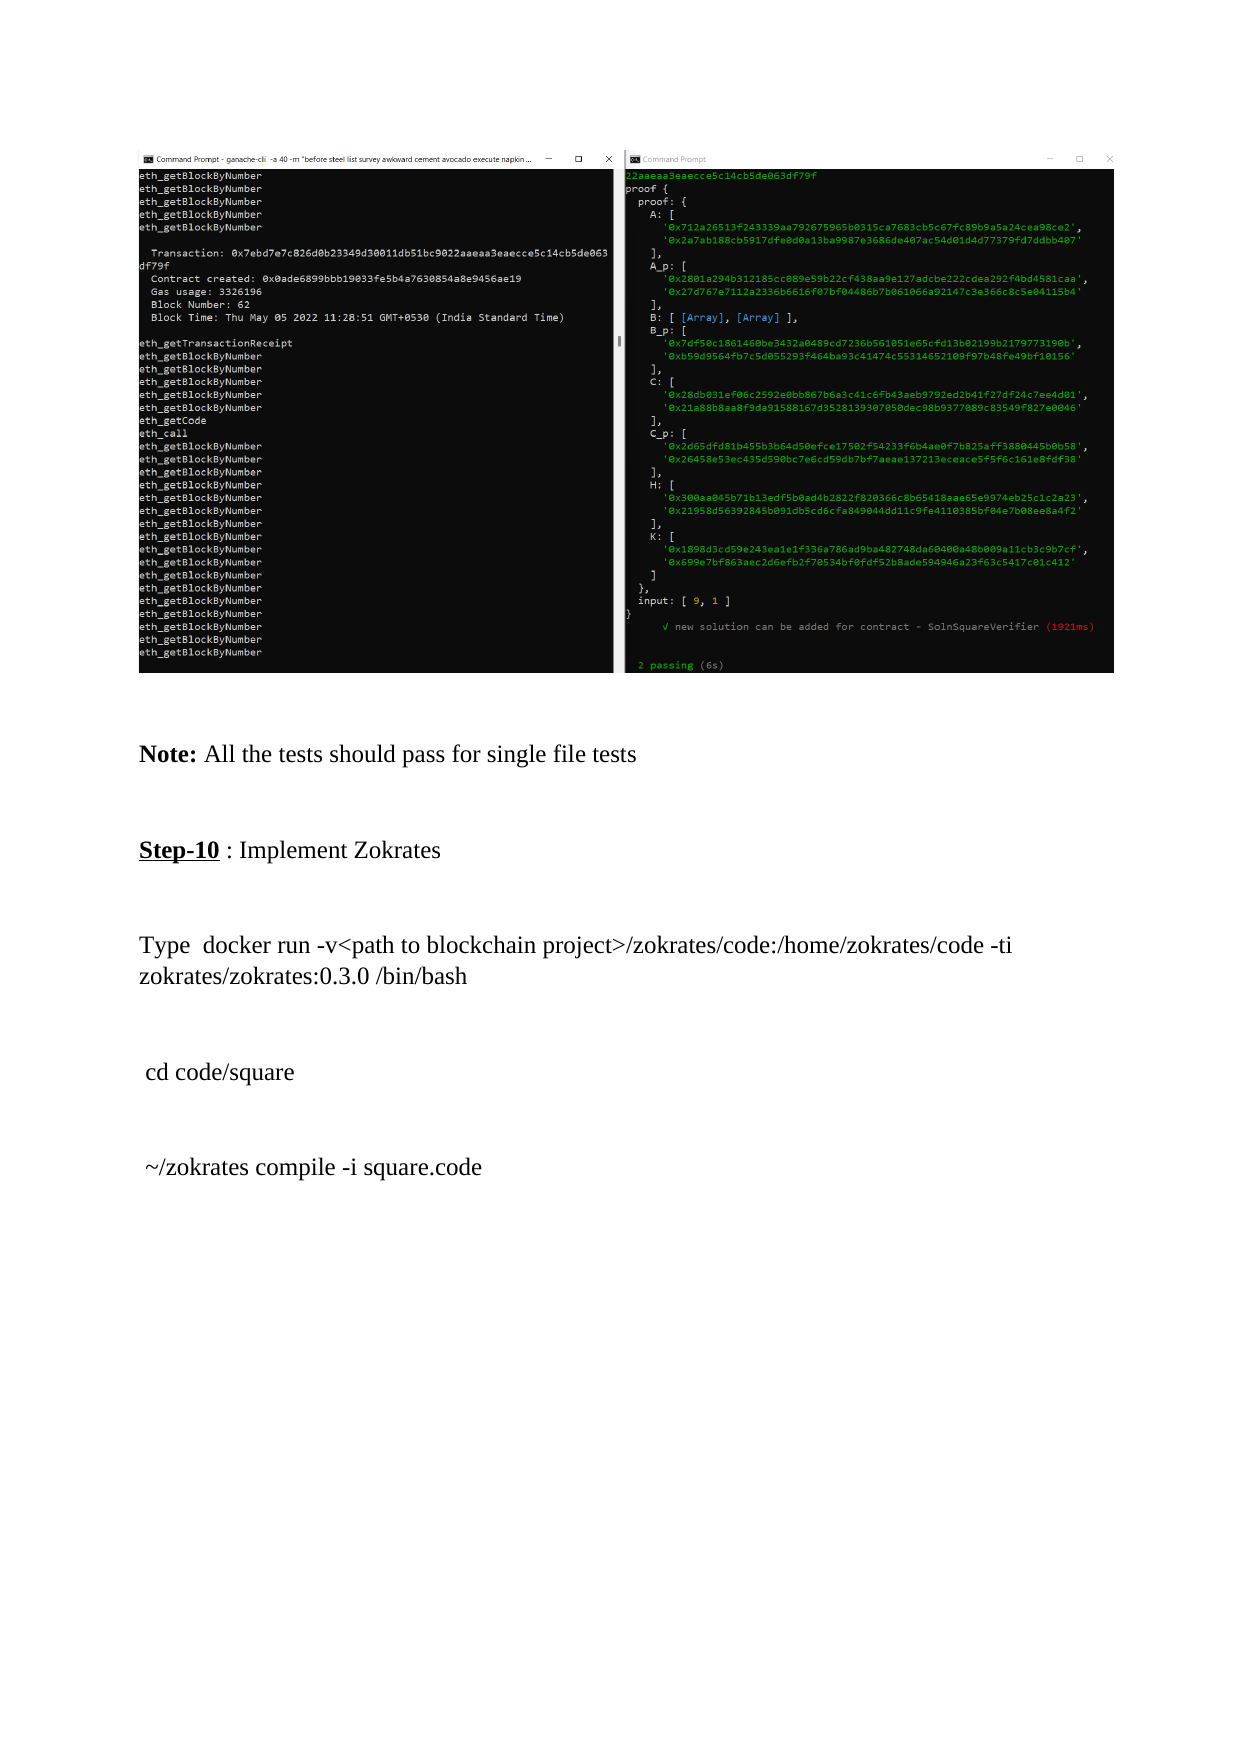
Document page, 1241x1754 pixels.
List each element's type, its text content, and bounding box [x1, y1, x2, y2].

text Step-10 : Implement Zokrates [139, 835, 1101, 864]
text ~/zokrates compile -i square.code [139, 1152, 1101, 1181]
text cd code/square [139, 1057, 1101, 1086]
text Note: All the tests should pass for single file tests [139, 739, 1101, 768]
picture [138, 150, 1114, 673]
text Type docker run -v<path to blockchain project>/zokrates/code:/home/zokrates/code -ti zokrates/zokrates:0.3.0 /bin/bash [139, 930, 1101, 990]
